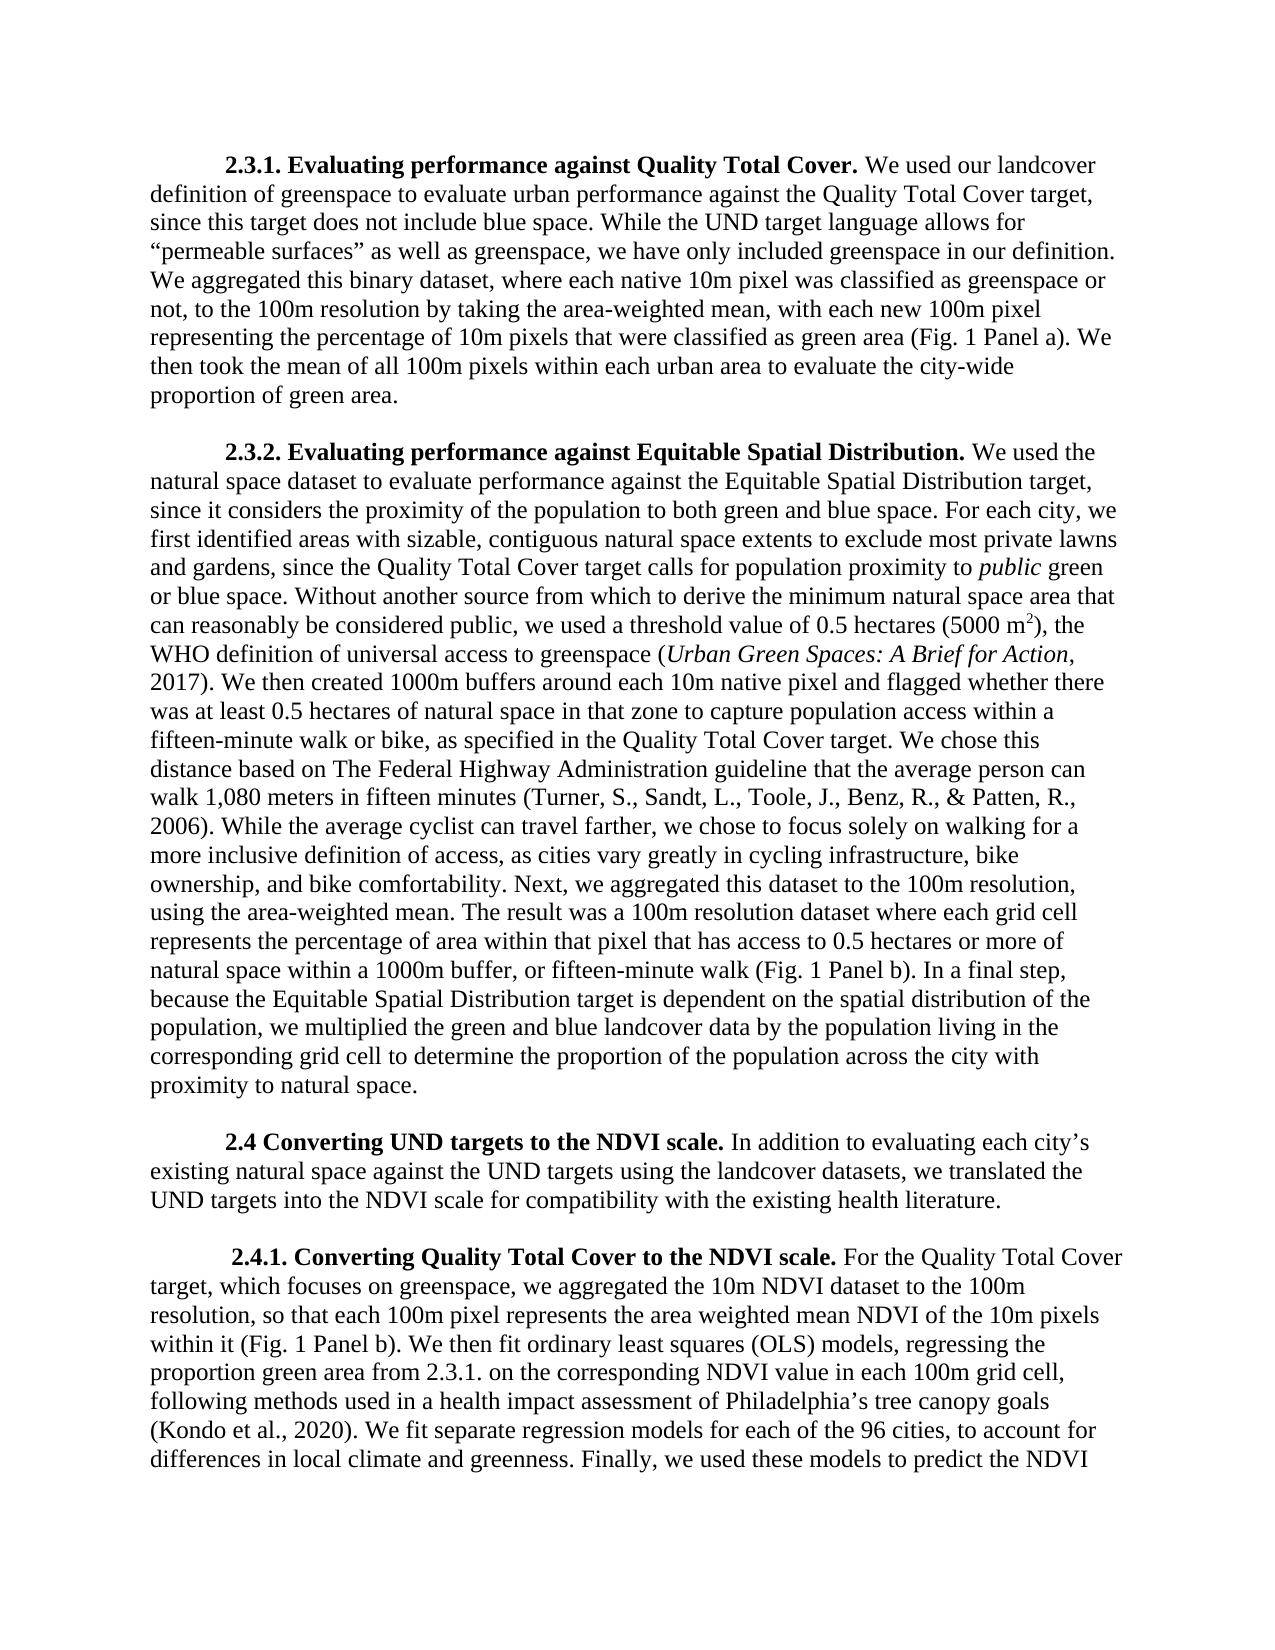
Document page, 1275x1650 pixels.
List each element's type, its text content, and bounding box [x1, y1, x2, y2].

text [150, 1242, 1125, 1472]
text 2.3.1. Evaluating performance against Quality Total Cover. We used our landcover definition of greenspace to evaluate urban performance against the Quality Total Cover target, since this target does not include blue space. While the UND target language allows for “permeable surfaces” as well as greenspace, we have only included greenspace in our definition. We aggregated this binary dataset, where each native 10m pixel was classified as greenspace or not, to the 100m resolution by taking the area-weighted mean, with each new 100m pixel representing the percentage of 10m pixels that were classified as green area (Fig. 1 Panel a). We then took the mean of all 100m pixels within each urban area to evaluate the city-wide proportion of green area. [150, 150, 1125, 409]
text 2.3.2. Evaluating performance against Equitable Spatial Distribution. We used the natural space dataset to evaluate performance against the Equitable Spatial Distribution target, since it considers the proximity of the population to both green and blue space. For each city, we first identified areas with sizable, contiguous natural space extents to exclude most private lawns and gardens, since the Quality Total Cover target calls for population proximity to public green or blue space. Without another source from which to derive the minimum natural space area that can reasonably be considered public, we used a threshold value of 0.5 hectares (5000 m2), the WHO definition of universal access to greenspace (Urban Green Spaces: A Brief for Action, 2017). We then created 1000m buffers around each 10m native pixel and flagged whether there was at least 0.5 hectares of natural space in that zone to capture population access within a fifteen-minute walk or bike, as specified in the Quality Total Cover target. We chose this distance based on The Federal Highway Administration guideline that the average person can walk 1,080 meters in fifteen minutes (Turner, S., Sandt, L., Toole, J., Benz, R., & Patten, R., 2006). While the average cyclist can travel farther, we chose to focus solely on walking for a more inclusive definition of access, as cities vary greatly in cycling infrastructure, bike ownership, and bike comfortability. Next, we aggregated this dataset to the 100m resolution, using the area-weighted mean. The result was a 100m resolution dataset where each grid cell represents the percentage of area within that pixel that has access to 0.5 hectares or more of natural space within a 1000m buffer, or fifteen-minute walk (Fig. 1 Panel b). In a final step, because the Equitable Spatial Distribution target is dependent on the spatial distribution of the population, we multiplied the green and blue landcover data by the population living in the corresponding grid cell to determine the proportion of the population across the city with proximity to natural space. [150, 437, 1125, 1099]
text 2.4 Converting UND targets to the NDVI scale. In addition to evaluating each city’s existing natural space against the UND targets using the landcover datasets, we translated the UND targets into the NDVI scale for compatibility with the existing health literature. [150, 1127, 1125, 1214]
